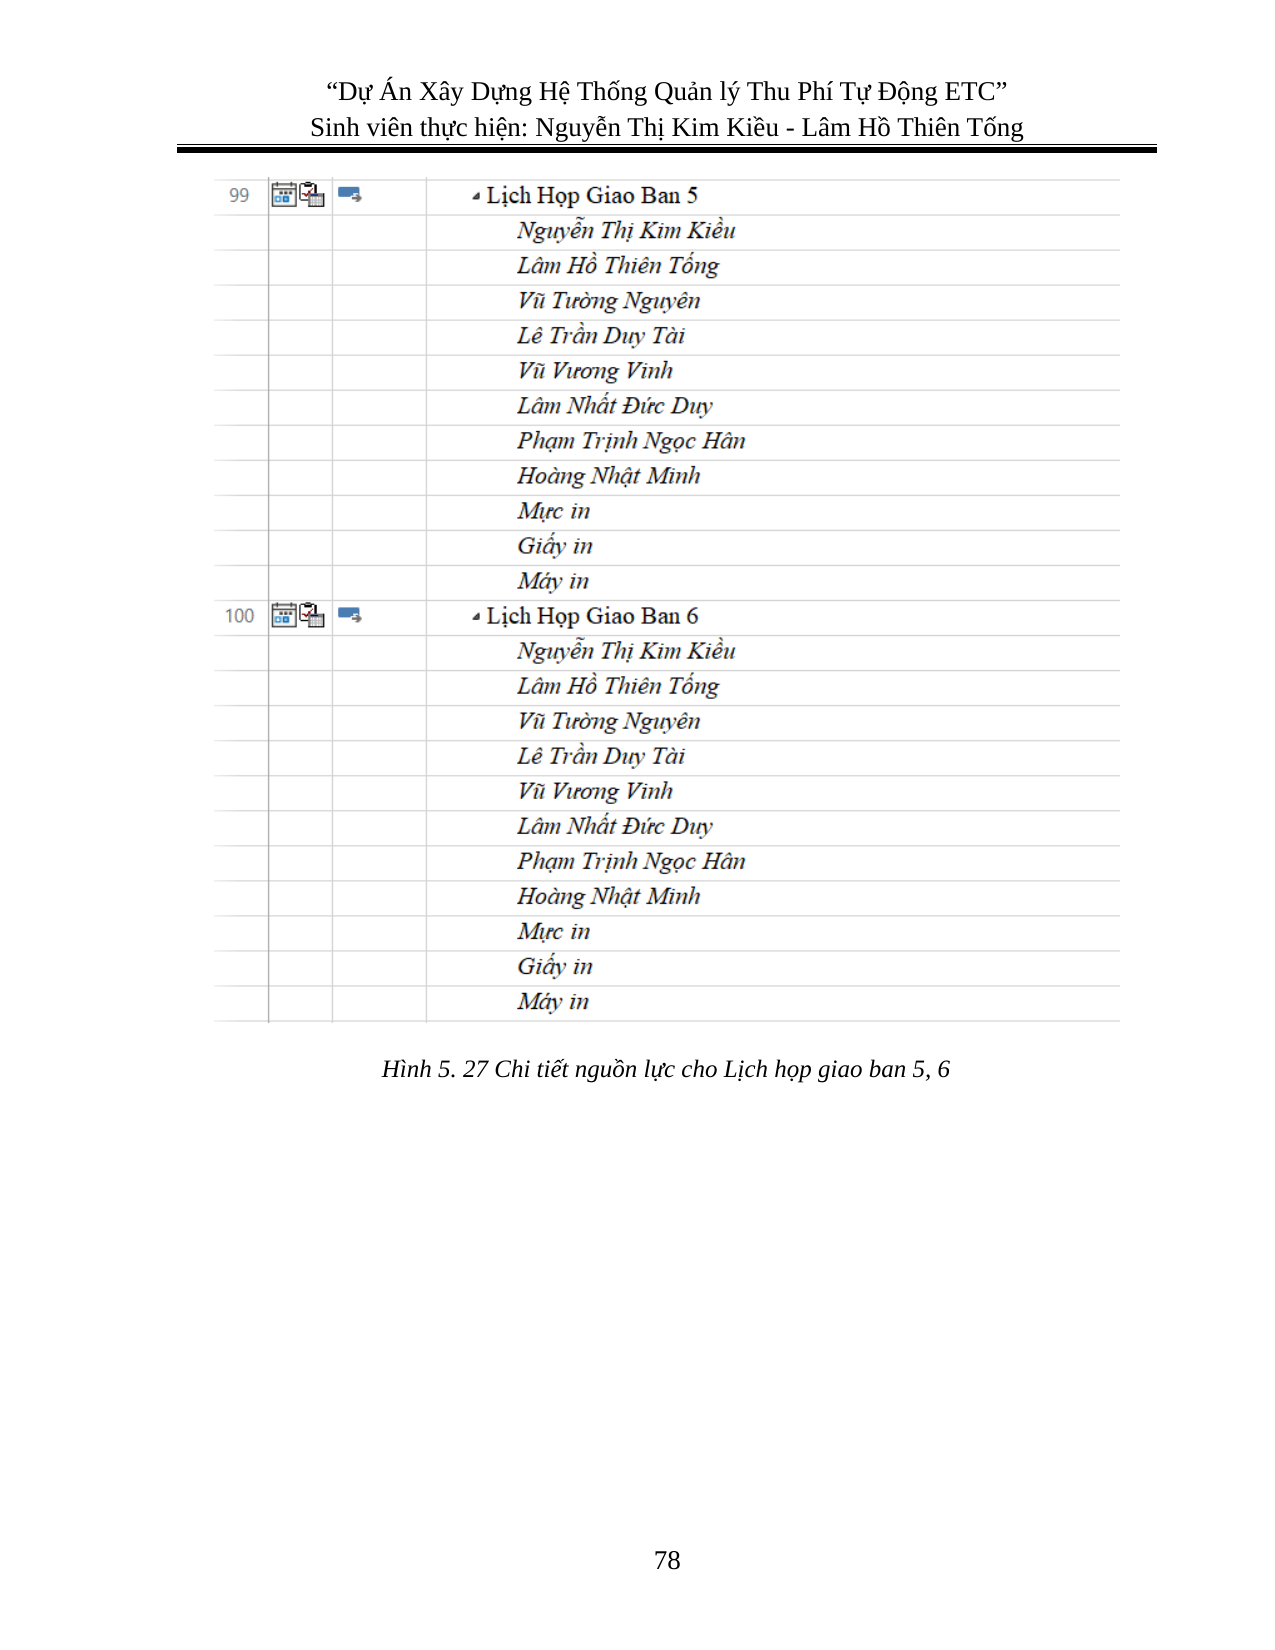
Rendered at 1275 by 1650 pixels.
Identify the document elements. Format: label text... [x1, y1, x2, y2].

text Hình 5. 27 Chi tiết nguồn lực cho Lịch họp giao ban 5, 6 [177, 1054, 1157, 1083]
picture [213, 177, 1121, 1023]
